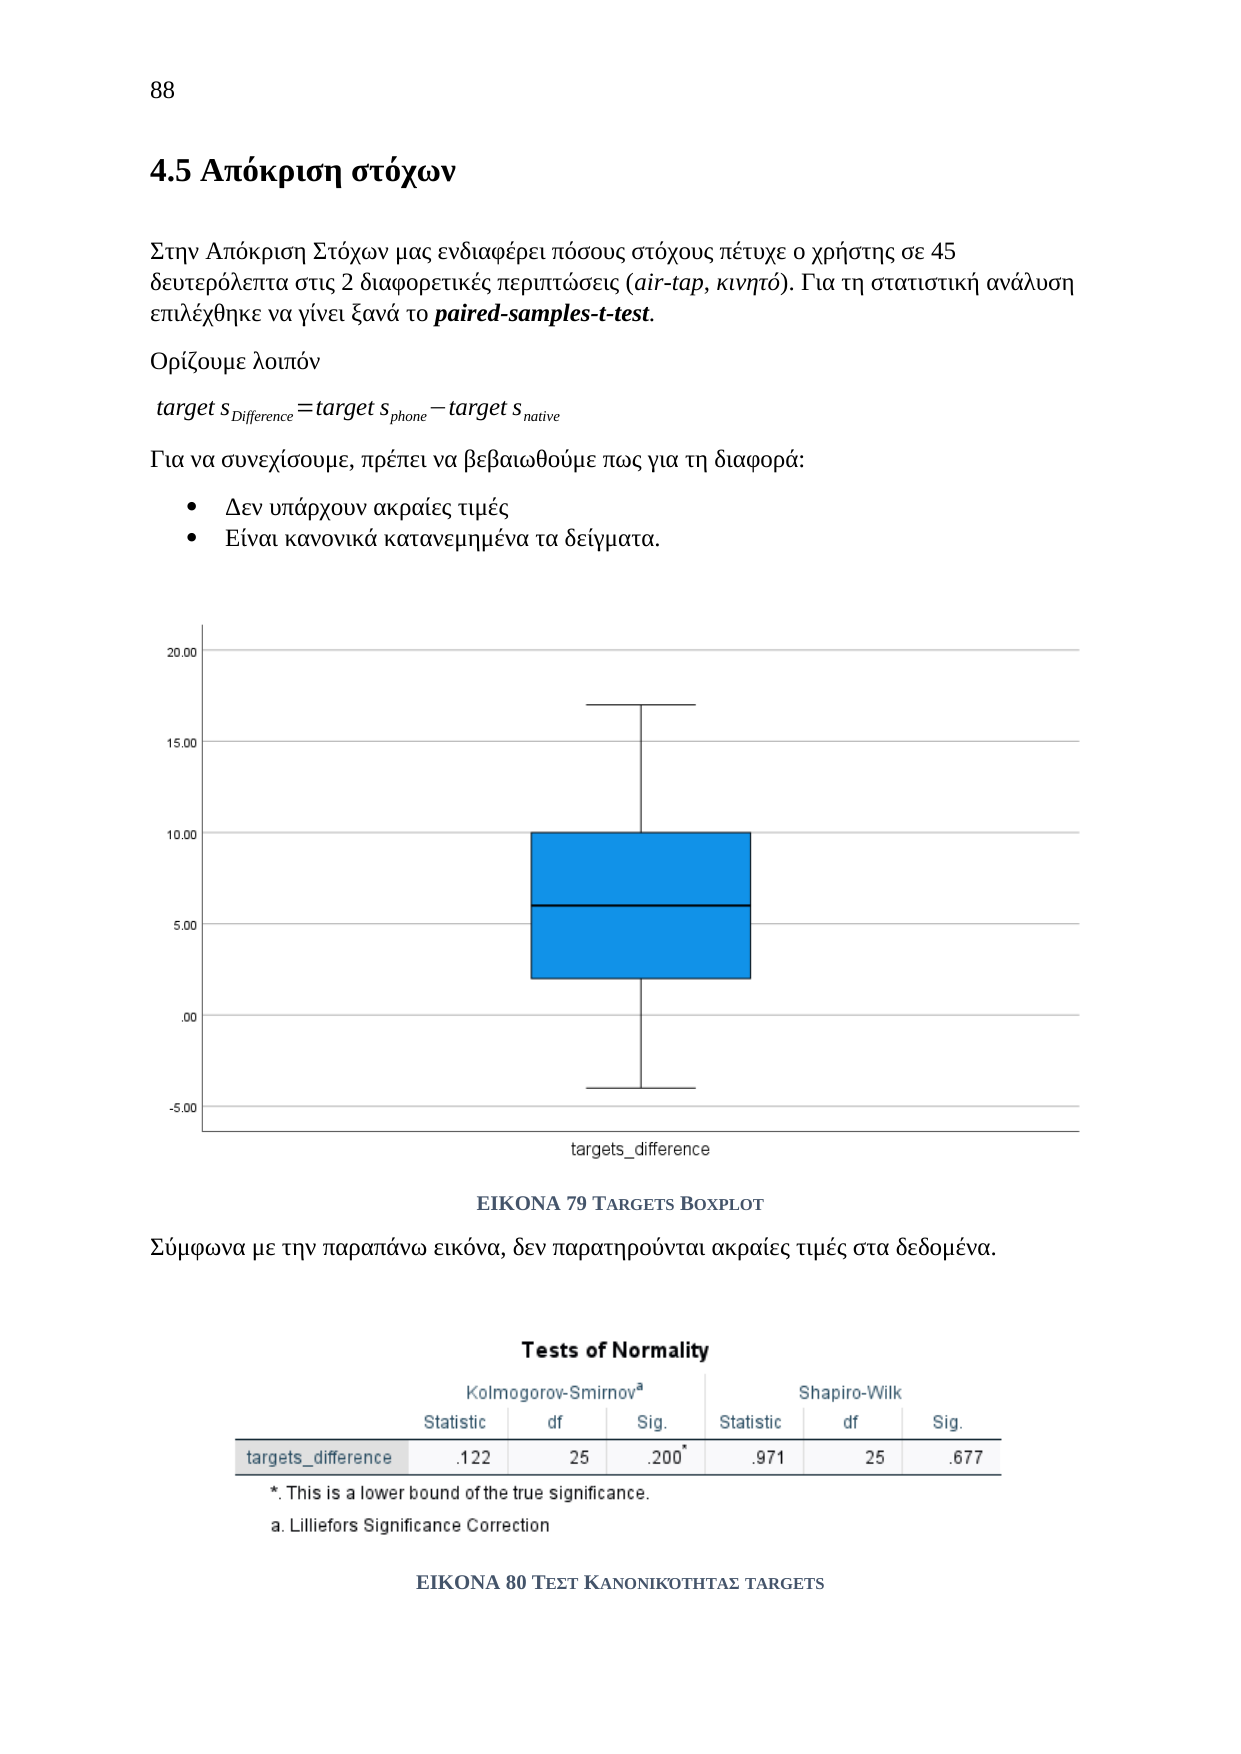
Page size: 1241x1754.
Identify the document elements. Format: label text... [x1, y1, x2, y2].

subtitle 4.5 Απόκριση στόχων [150, 150, 1090, 188]
picture [150, 618, 1091, 1173]
text Σύμφωνα με την παραπάνω εικόνα, δεν παρατηρούνται ακραίες τιμές στα δεδομένα. [150, 1232, 1090, 1261]
text ΕΙΚΟΝΑ 80 Τεστ Κανονικότητας targets [150, 1569, 1090, 1594]
list Δεν υπάρχουν ακραίες τιμές [187, 492, 1090, 520]
text Για να συνεχίσουμε, πρέπει να βεβαιωθούμε πως για τη διαφορά: [150, 444, 1090, 473]
text ΕΙΚΟΝΑ 79 Targets Boxplot [150, 1191, 1090, 1215]
text Ορίζουμε λοιπόν [150, 346, 1090, 374]
picture [228, 1327, 1012, 1551]
text Στην Απόκριση Στόχων μας ενδιαφέρει πόσους στόχους πέτυχε ο χρήστης σε 45 δευτερόλεπτα στις 2 διαφορετικές περιπτώσεις (air-tap, κινητό). Για τη στατιστική ανάλυση επιλέχθηκε να γίνει ξανά το paired-samples-t-test. [150, 236, 1090, 327]
list Είναι κανονικά κατανεμημένα τα δείγματα. [187, 523, 1090, 551]
